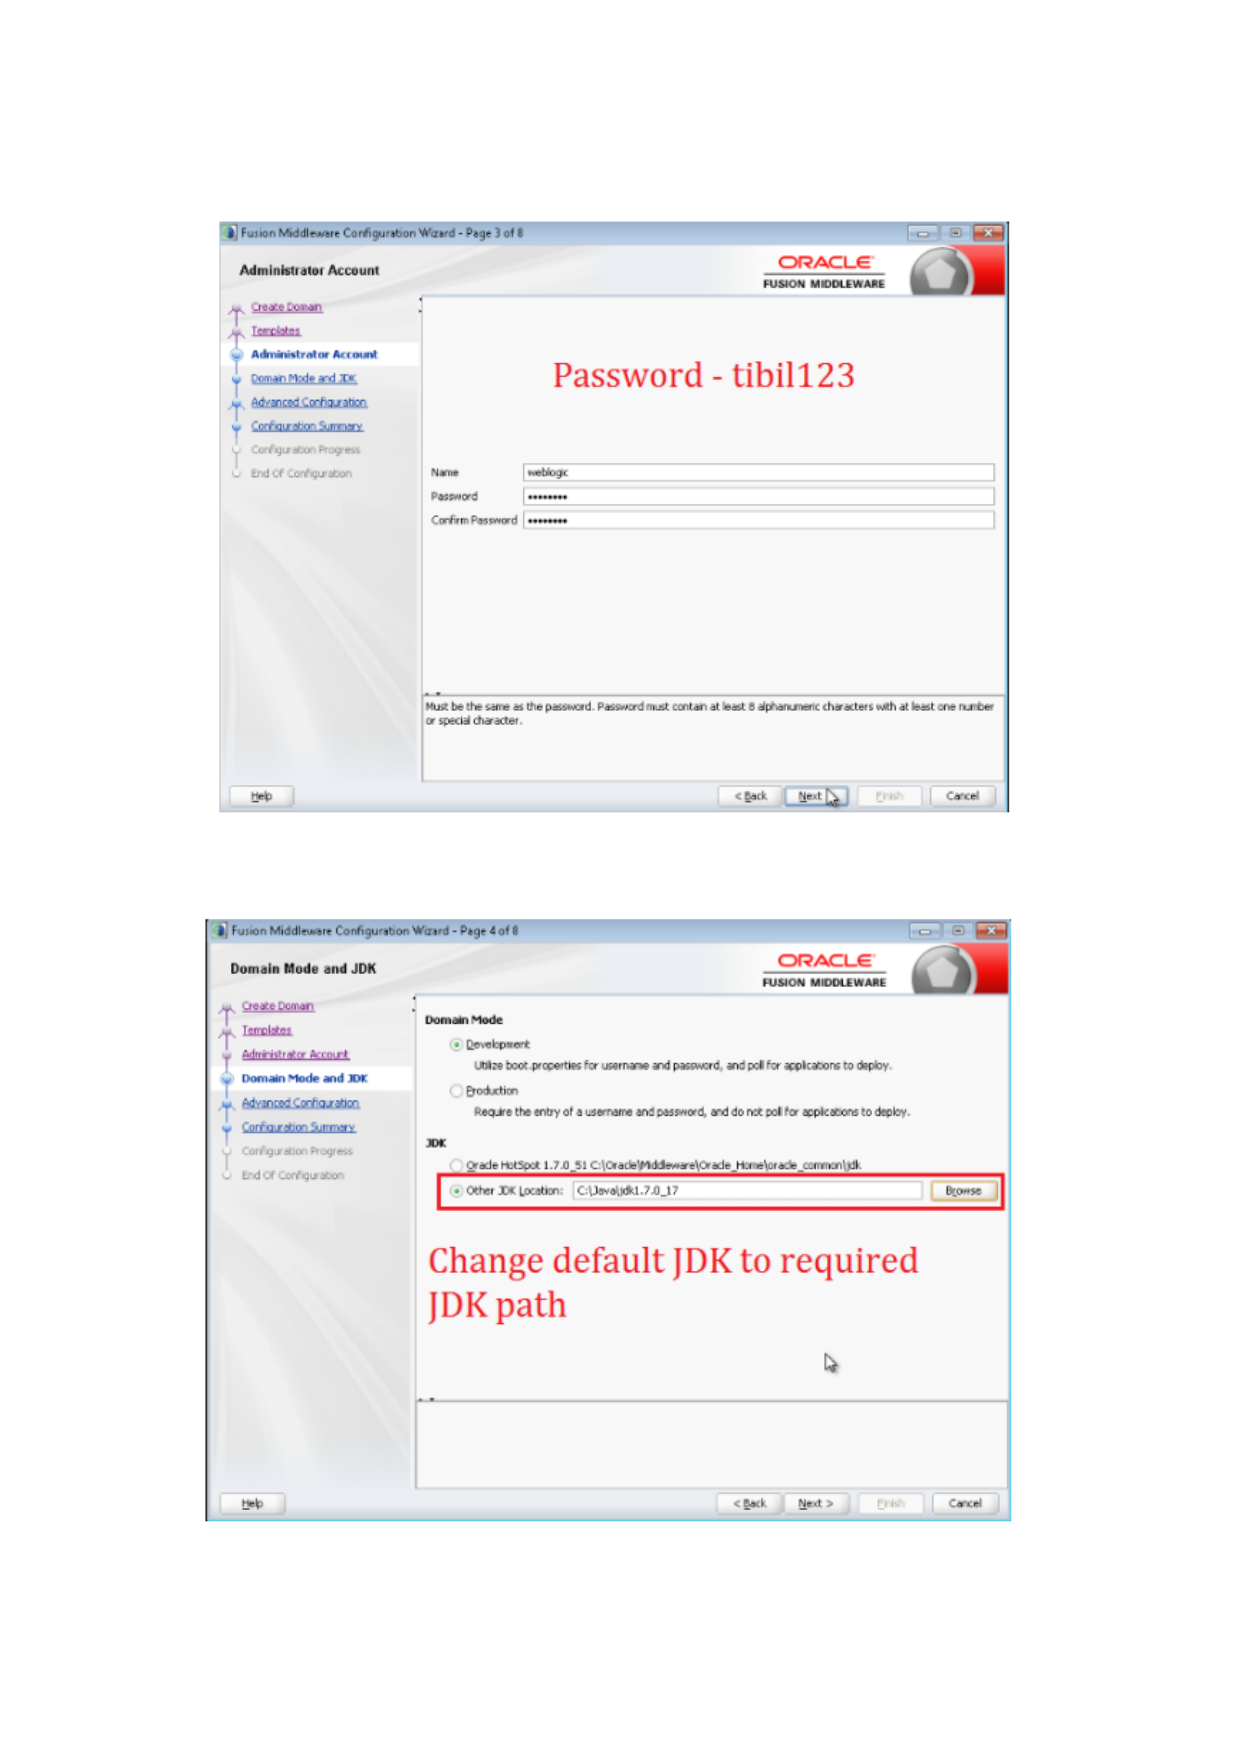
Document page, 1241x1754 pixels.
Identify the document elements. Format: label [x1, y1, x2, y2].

picture [187, 203, 1053, 828]
picture [187, 906, 1053, 1566]
